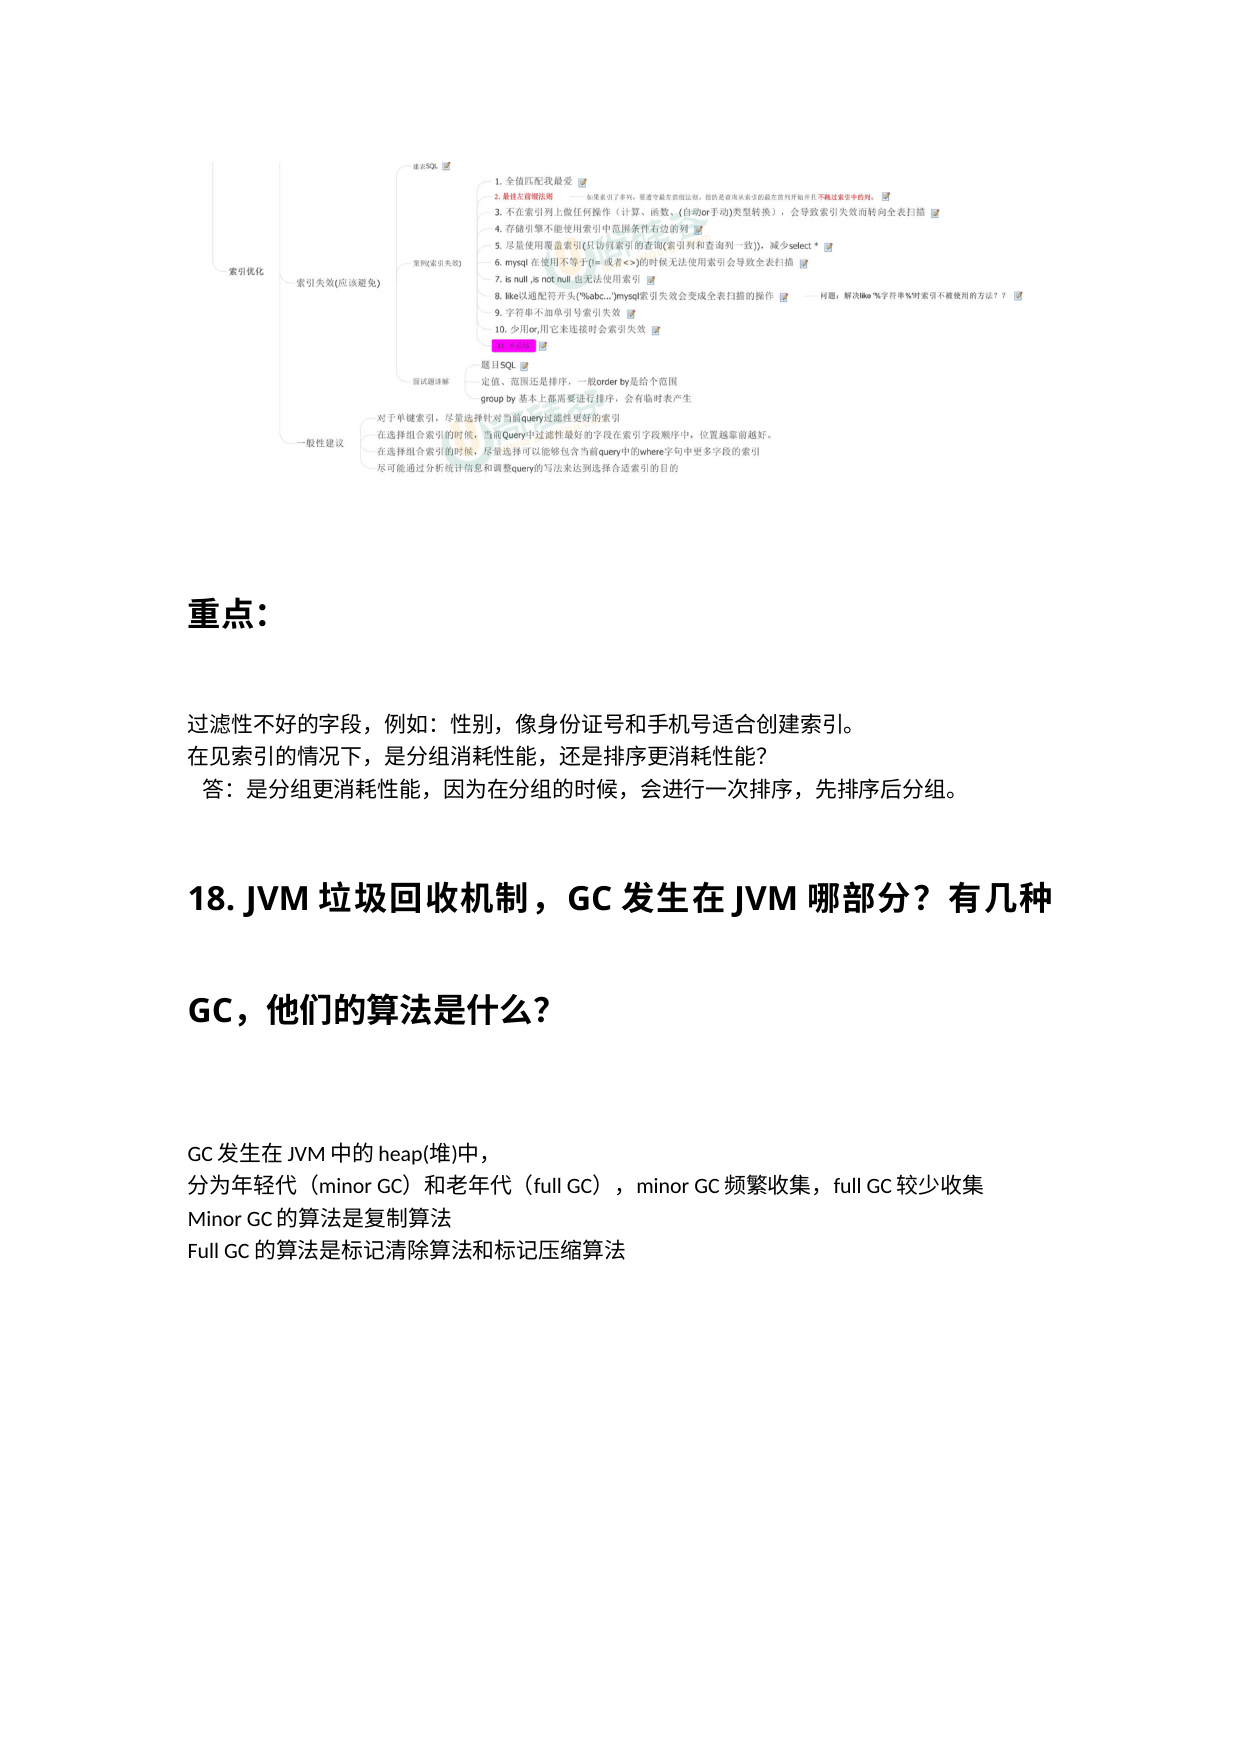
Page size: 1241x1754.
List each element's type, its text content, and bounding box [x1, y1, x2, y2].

text 过滤性不好的字段，例如：性别，像身份证号和手机号适合创建索引。 [187, 706, 1053, 739]
subtitle 重点： [187, 579, 1053, 644]
subtitle 18. JVM垃圾回收机制，GC发生在JVM哪部分？有几种GC，他们的算法是什么？ [187, 863, 1053, 1041]
text Full GC的算法是标记清除算法和标记压缩算法 [187, 1233, 1053, 1266]
text Minor GC的算法是复制算法 [187, 1201, 1053, 1233]
text 答：是分组更消耗性能，因为在分组的时候，会进行一次排序，先排序后分组。 [187, 771, 1053, 804]
picture [187, 162, 1053, 495]
text GC发生在JVM中的heap(堆)中， [187, 1136, 1053, 1168]
text 在见索引的情况下，是分组消耗性能，还是排序更消耗性能？ [187, 739, 1053, 771]
text 分为年轻代（minor GC）和老年代（full GC），minor GC频繁收集，full GC较少收集 [187, 1168, 1053, 1201]
